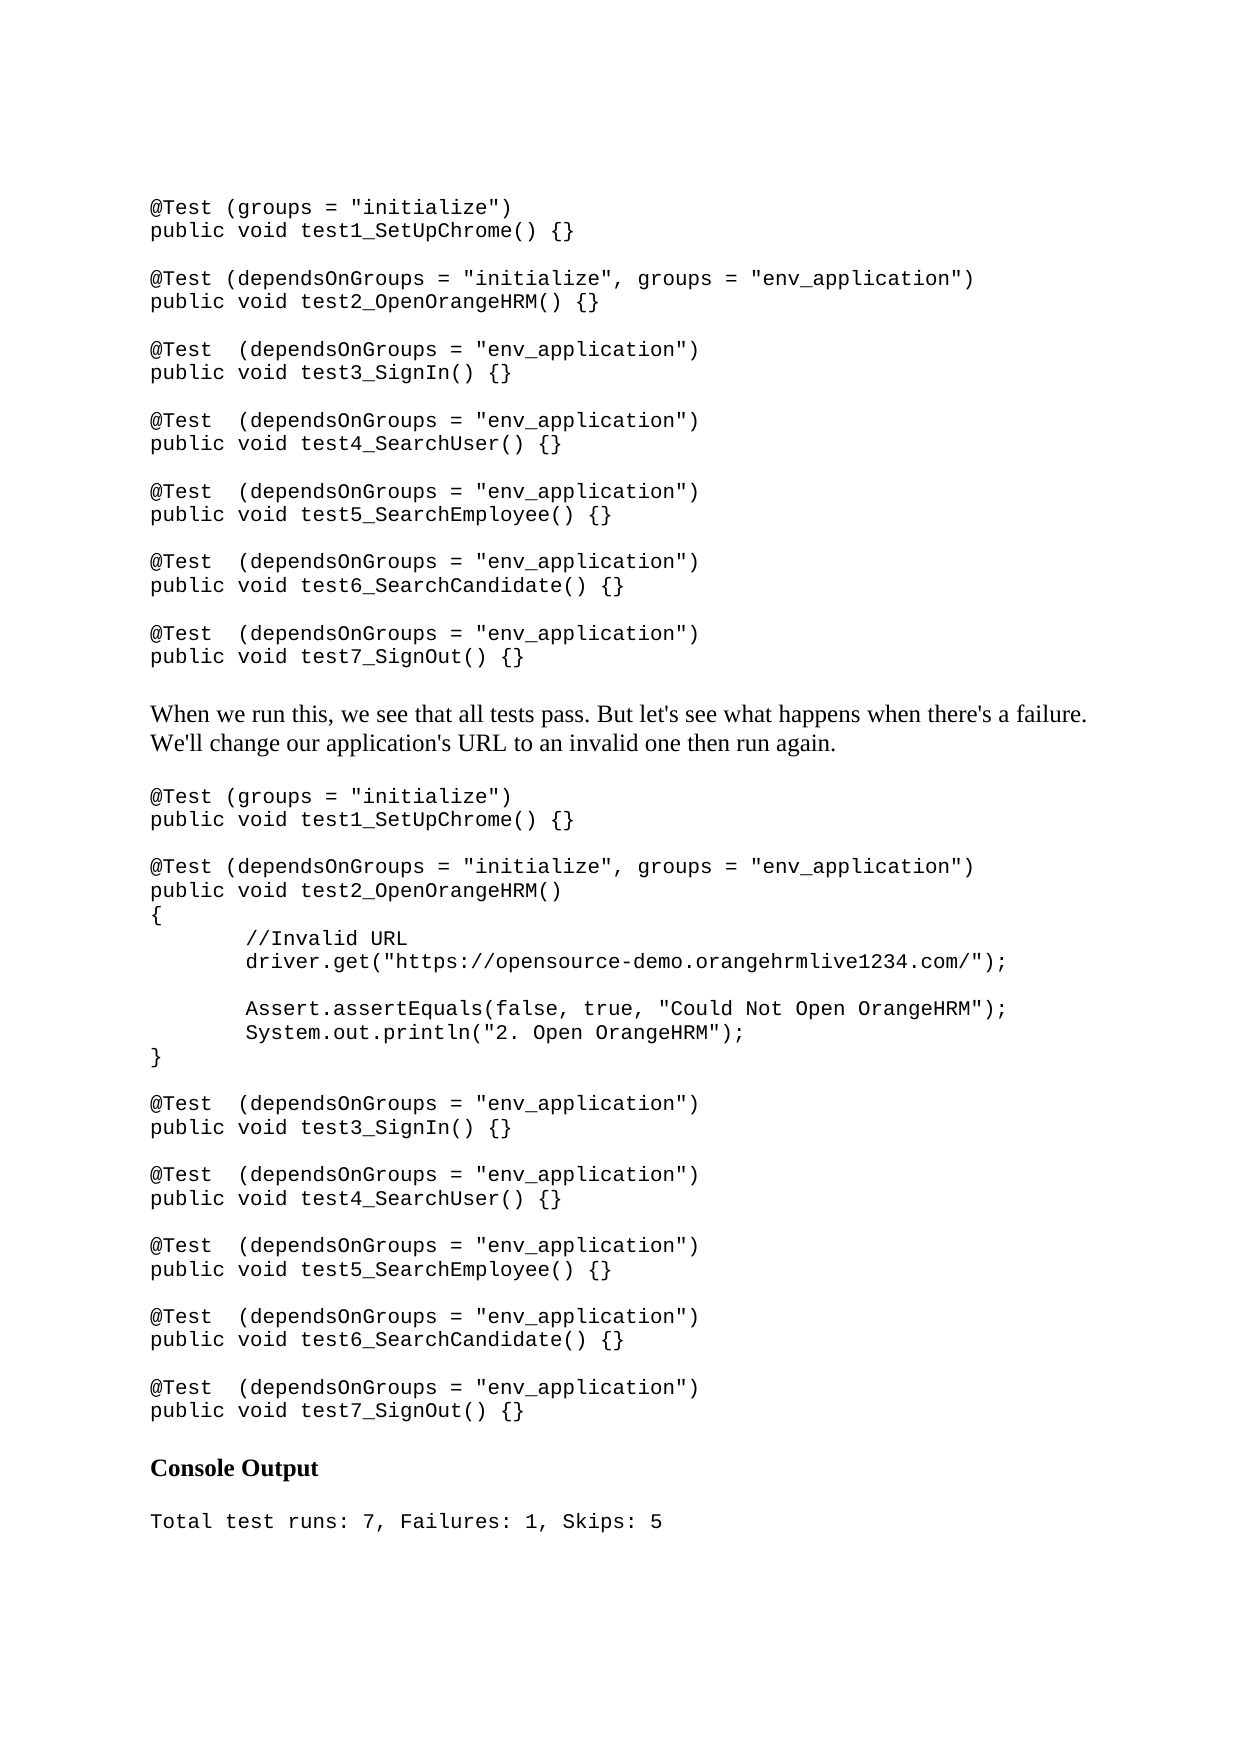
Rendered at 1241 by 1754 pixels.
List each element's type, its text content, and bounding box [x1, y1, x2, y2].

text @Test (groups = "initialize") [150, 197, 1090, 221]
text @Test (dependsOnGroups = "env_application") [150, 481, 1090, 504]
text public void test5_SearchEmployee() {} [150, 504, 1090, 528]
text System.out.println("2. Open OrangeHRM"); [150, 1022, 1090, 1046]
text public void test5_SearchEmployee() {} [150, 1258, 1090, 1282]
text public void test7_SignOut() {} [150, 1400, 1090, 1424]
text @Test (dependsOnGroups = "env_application") [150, 1377, 1090, 1400]
text @Test (dependsOnGroups = "initialize", groups = "env_application") [150, 857, 1090, 880]
text @Test (dependsOnGroups = "initialize", groups = "env_application") [150, 268, 1090, 291]
text Assert.assertEquals(false, true, "Could Not Open OrangeHRM"); [150, 998, 1090, 1022]
text } [150, 1046, 1090, 1069]
text public void test1_SetUpChrome() {} [150, 221, 1090, 244]
text @Test (dependsOnGroups = "env_application") [150, 1164, 1090, 1188]
text @Test (dependsOnGroups = "env_application") [150, 1093, 1090, 1117]
text public void test1_SetUpChrome() {} [150, 809, 1090, 833]
text @Test (dependsOnGroups = "env_application") [150, 1306, 1090, 1329]
text { [150, 904, 1090, 927]
text driver.get("https://opensource-demo.orangehrmlive1234.com/"); [150, 951, 1090, 975]
text //Invalid URL [150, 927, 1090, 951]
text public void test7_SignOut() {} [150, 646, 1090, 670]
text public void test3_SignIn() {} [150, 1117, 1090, 1140]
text public void test4_SearchUser() {} [150, 433, 1090, 457]
text @Test (dependsOnGroups = "env_application") [150, 410, 1090, 433]
text public void test6_SearchCandidate() {} [150, 575, 1090, 599]
text @Test (dependsOnGroups = "env_application") [150, 552, 1090, 575]
text public void test2_OpenOrangeHRM() {} [150, 291, 1090, 315]
text When we run this, we see that all tests pass. But let's see what happens when there's a failure. We'll change our application's URL to an invalid one then run again. [150, 699, 1090, 756]
text @Test (dependsOnGroups = "env_application") [150, 1235, 1090, 1258]
text public void test2_OpenOrangeHRM() [150, 880, 1090, 904]
text @Test (dependsOnGroups = "env_application") [150, 339, 1090, 362]
text public void test3_SignIn() {} [150, 362, 1090, 386]
text @Test (dependsOnGroups = "env_application") [150, 622, 1090, 646]
text @Test (groups = "initialize") [150, 786, 1090, 809]
text public void test6_SearchCandidate() {} [150, 1329, 1090, 1353]
text Total test runs: 7, Failures: 1, Skips: 5 [150, 1511, 1090, 1535]
text Console Output [150, 1453, 1090, 1482]
text public void test4_SearchUser() {} [150, 1188, 1090, 1211]
